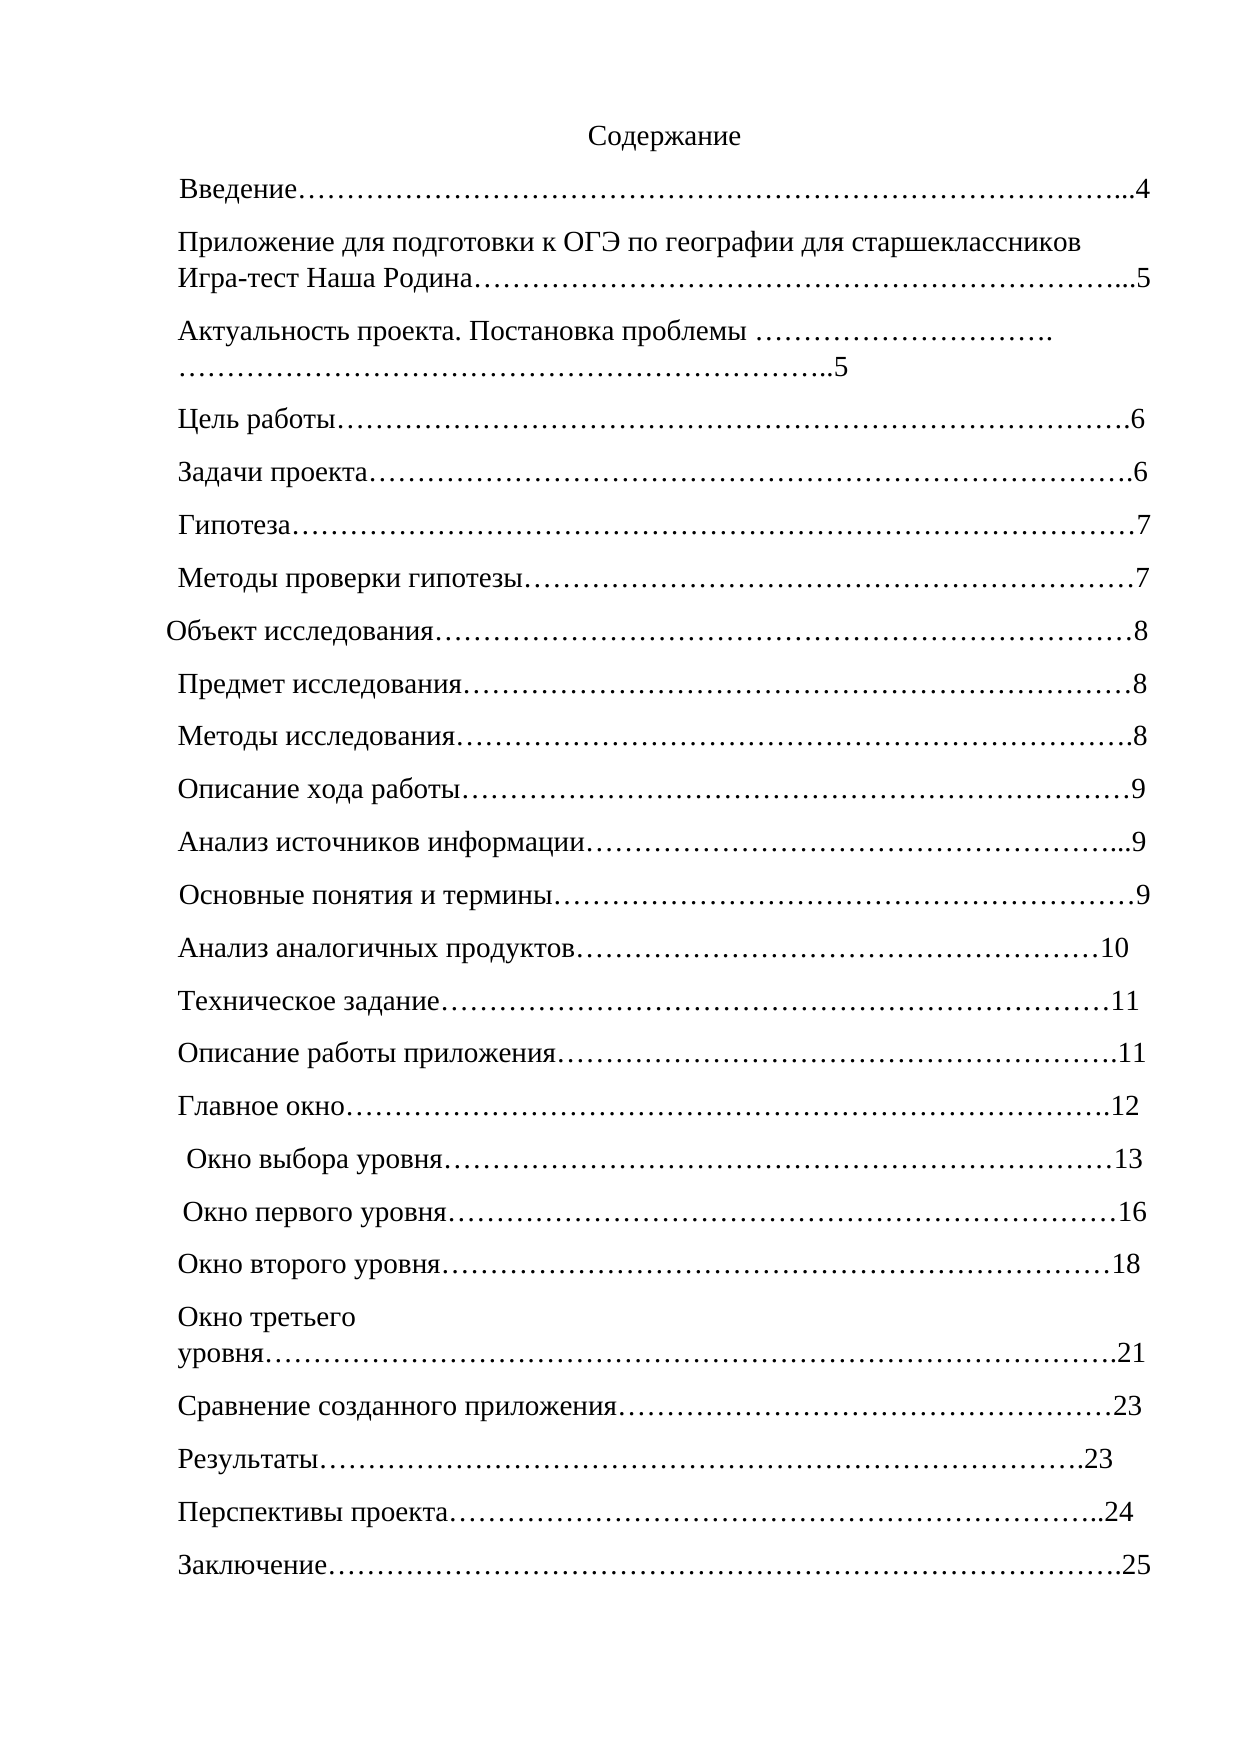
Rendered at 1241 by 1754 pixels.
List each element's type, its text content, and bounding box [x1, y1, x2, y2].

text Главное окно…………………………………………………………………….12 [177, 1088, 1152, 1122]
text Техническое задание……………………………………………………………11 [177, 983, 1152, 1016]
text Заключение……………………………………………………………………….25 [177, 1547, 1152, 1580]
text Методы проверки гипотезы………………………………………………………7 [177, 560, 1152, 594]
text Основные понятия и термины……………………………………………………9 [177, 877, 1152, 911]
text Окно выбора уровня……………………………………………………………13 [177, 1141, 1152, 1174]
text Гипотеза……………………………………………………………………………7 [177, 507, 1152, 541]
text Задачи проекта…………………………………………………………………….6 [177, 454, 1152, 488]
text Окно третьего уровня…………………………………………………………………………….21 [177, 1299, 1152, 1369]
text Приложение для подготовки к ОГЭ по географии для старшеклассников Игра-тест Наша Родина…………………………………………………………...5 [177, 224, 1152, 293]
text Актуальность проекта. Постановка проблемы ………………………….…………………………………………………………..5 [177, 313, 1152, 382]
text Описание хода работы……………………………………………………………9 [177, 771, 1152, 805]
text Содержание [177, 118, 1152, 152]
text Сравнение созданного приложения……………………………………………23 [177, 1388, 1152, 1422]
text Результаты…………………………………………………………………….23 [177, 1441, 1152, 1475]
text Анализ аналогичных продуктов………………………………………………10 [177, 930, 1152, 963]
text Описание работы приложения………………………………………………….11 [177, 1035, 1152, 1069]
text Окно второго уровня……………………………………………………………18 [177, 1247, 1152, 1280]
text Перспективы проекта…………………………………………………………..24 [177, 1494, 1152, 1528]
text Методы исследования…………………………………………………………….8 [177, 718, 1152, 752]
text Анализ источников информации………………………………………………...9 [177, 824, 1152, 858]
text Введение…………………………………………………………………………...4 [177, 171, 1152, 204]
text Окно первого уровня……………………………………………………………16 [177, 1194, 1152, 1227]
text Предмет исследования……………………………………………………………8 [177, 666, 1152, 699]
text Цель работы……………………………………………………………………….6 [177, 402, 1152, 435]
text Объект исследования………………………………………………………………8 [162, 613, 1152, 646]
